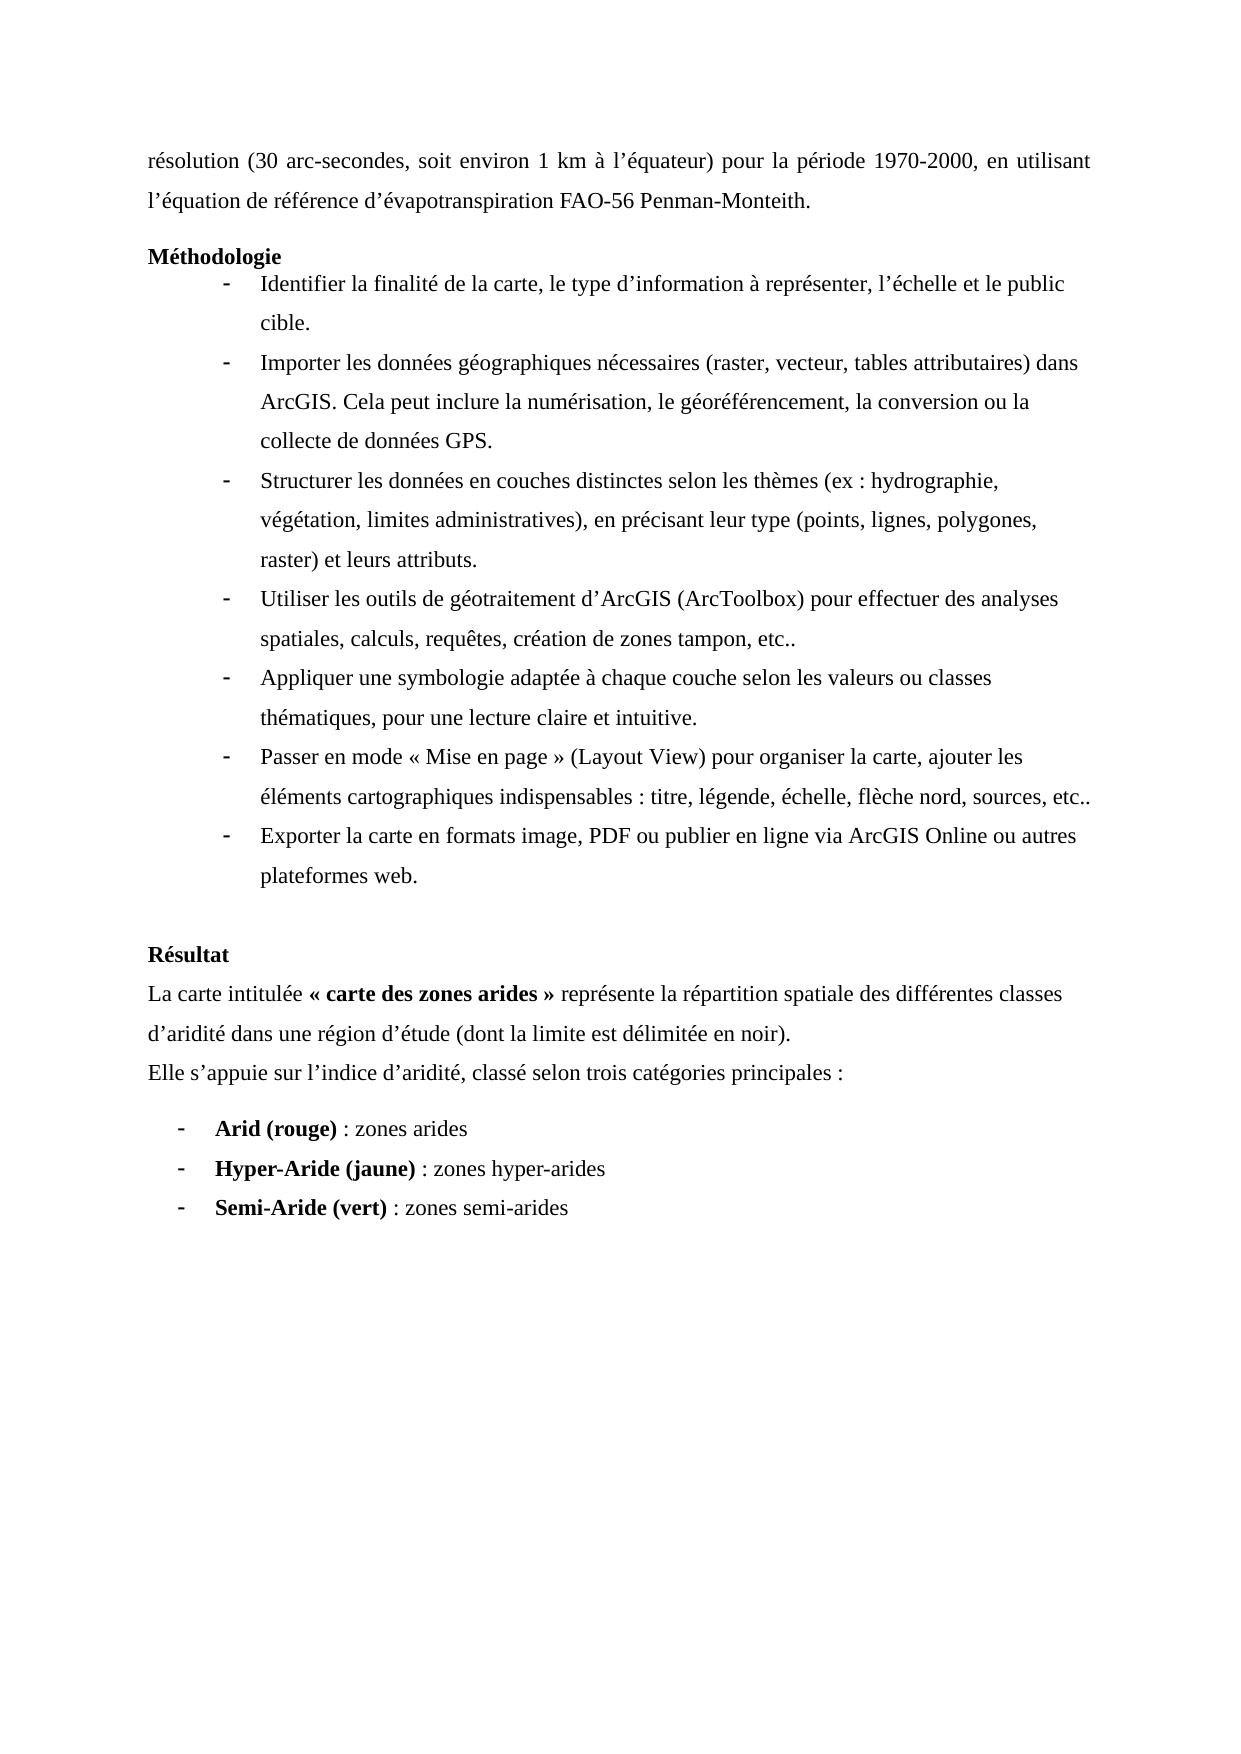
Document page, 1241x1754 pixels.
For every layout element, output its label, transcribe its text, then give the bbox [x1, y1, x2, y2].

list Arid (rouge) : zones arides [177, 1115, 1093, 1142]
text La carte intitulée « carte des zones arides » représente la répartition spatiale des différentes classes d’aridité dans une région d’étude (dont la limite est délimitée en noir). Elle s’appuie sur l’indice d’aridité, classé selon trois catégories principales : [148, 980, 1093, 1086]
list Passer en mode « Mise en page » (Layout View) pour organiser la carte, ajouter les éléments cartographiques indispensables : titre, légende, échelle, flèche nord, sources, etc.. [223, 743, 1093, 809]
text Méthodologie [148, 243, 1093, 269]
list Appliquer une symbologie adaptée à chaque couche selon les valeurs ou classes thématiques, pour une lecture claire et intuitive. [223, 664, 1093, 730]
list Semi-Aride (vert) : zones semi-arides [177, 1194, 1093, 1221]
list Importer les données géographiques nécessaires (raster, vecteur, tables attributaires) dans ArcGIS. Cela peut inclure la numérisation, le géoréférencement, la conversion ou la collecte de données GPS. [223, 348, 1093, 454]
list Hyper-Aride (jaune) : zones hyper-arides [177, 1155, 1093, 1181]
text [148, 148, 1093, 213]
list Structurer les données en couches distinctes selon les thèmes (ex : hydrographie, végétation, limites administratives), en précisant leur type (points, lignes, polygones, raster) et leurs attributs. [223, 467, 1093, 572]
list Exporter la carte en formats image, PDF ou publier en ligne via ArcGIS Online ou autres plateformes web. [223, 822, 1093, 888]
list Identifier la finalité de la carte, le type d’information à représenter, l’échelle et le public cible. [223, 269, 1093, 335]
list Utiliser les outils de géotraitement d’ArcGIS (ArcToolbox) pour effectuer des analyses spatiales, calculs, requêtes, création de zones tampon, etc.. [223, 585, 1093, 651]
text Résultat [148, 941, 1093, 967]
